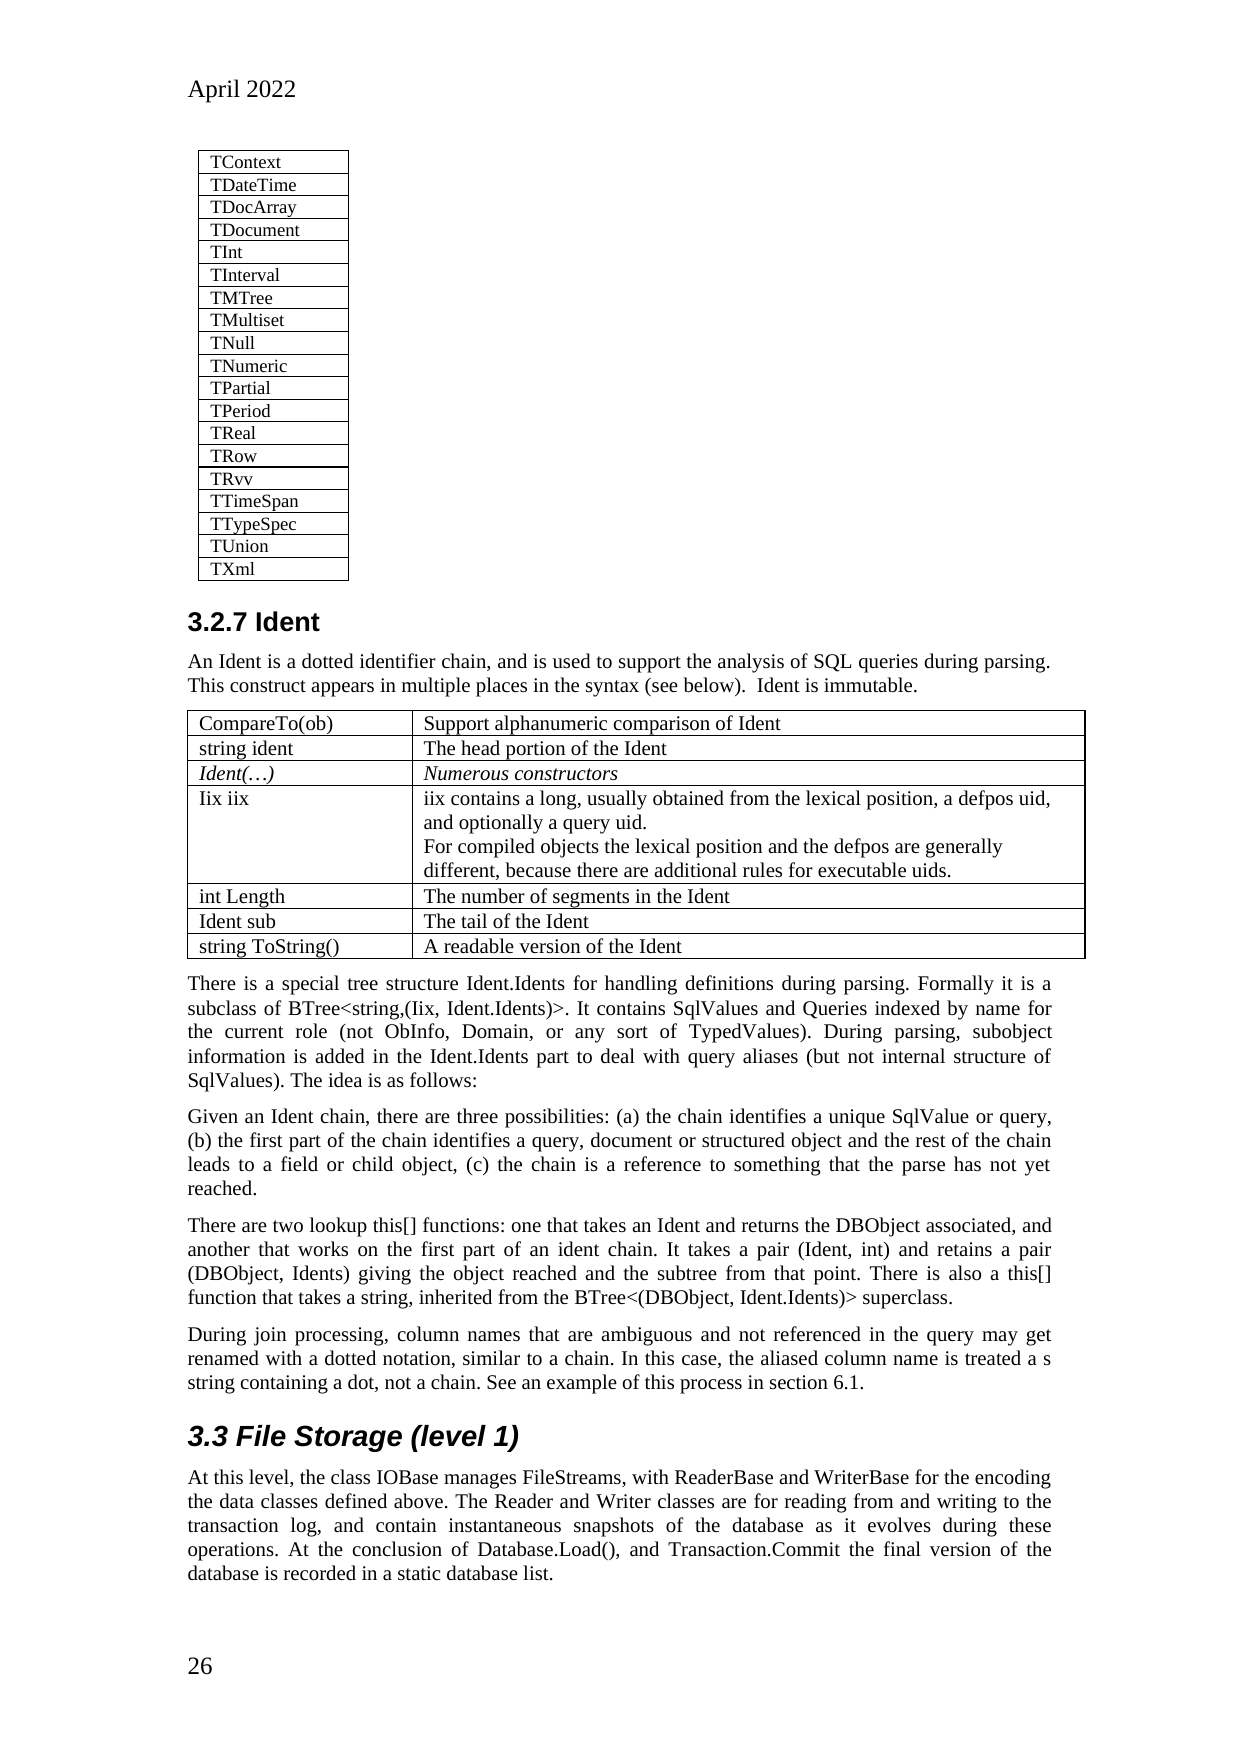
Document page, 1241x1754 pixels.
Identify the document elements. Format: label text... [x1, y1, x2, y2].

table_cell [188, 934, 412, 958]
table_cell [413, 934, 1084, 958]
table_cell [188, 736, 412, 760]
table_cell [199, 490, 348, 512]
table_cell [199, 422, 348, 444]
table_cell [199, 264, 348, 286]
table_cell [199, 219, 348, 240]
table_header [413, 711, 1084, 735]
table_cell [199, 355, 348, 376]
text Given an Ident chain, there are three possibilities: (a) the chain identifies a unique SqlValue or query, (b) the first part of the chain identifies a query, document or structured object and the rest of the chain leads to a field or child object, (c) the chain is a reference to something that the parse has not yet reached. [187, 1104, 1053, 1200]
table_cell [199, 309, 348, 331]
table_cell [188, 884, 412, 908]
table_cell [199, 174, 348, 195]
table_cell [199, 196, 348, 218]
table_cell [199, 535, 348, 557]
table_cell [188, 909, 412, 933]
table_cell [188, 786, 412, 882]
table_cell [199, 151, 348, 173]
subtitle 3.2.7 Ident [187, 606, 1053, 637]
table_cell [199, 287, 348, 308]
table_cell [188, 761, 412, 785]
text There is a special tree structure Ident.Idents for handling definitions during parsing. Formally it is a subclass of BTree<string,(Iix, Ident.Idents)>. It contains SqlValues and Queries indexed by name for the current role (not ObInfo, Domain, or any sort of TypedValues). During parsing, subobject information is added in the Ident.Idents part to deal with query aliases (but not internal structure of SqlValues). The idea is as follows: [187, 971, 1053, 1092]
text During join processing, column names that are ambiguous and not referenced in the query may get renamed with a dotted notation, similar to a chain. In this case, the aliased column name is treated a s string containing a dot, not a chain. See an example of this process in section 6.1. [187, 1322, 1053, 1394]
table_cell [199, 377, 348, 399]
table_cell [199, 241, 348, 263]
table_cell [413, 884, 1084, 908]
subtitle 3.3 File Storage (level 1) [187, 1419, 1053, 1452]
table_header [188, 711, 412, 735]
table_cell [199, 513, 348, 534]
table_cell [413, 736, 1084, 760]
text There are two lookup this[] functions: one that takes an Ident and returns the DBObject associated, and another that works on the first part of an ident chain. It takes a pair (Ident, int) and retains a pair (DBObject, Idents) giving the object reached and the subtree from that point. There is also a this[] function that takes a string, inherited from the BTree<(DBObject, Ident.Idents)> superclass. [187, 1213, 1053, 1309]
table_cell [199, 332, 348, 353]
text At this level, the class IOBase manages FileStreams, with ReaderBase and WriterBase for the encoding the data classes defined above. The Reader and Writer classes are for reading from and writing to the transaction log, and contain instantaneous snapshots of the database as it evolves during these operations. At the conclusion of Database.Load(), and Transaction.Commit the final version of the database is recorded in a static database list. [187, 1465, 1053, 1585]
text An Ident is a dotted identifier chain, and is used to support the analysis of SQL queries during parsing. This construct appears in multiple places in the syntax (see below). Ident is immutable. [187, 649, 1053, 697]
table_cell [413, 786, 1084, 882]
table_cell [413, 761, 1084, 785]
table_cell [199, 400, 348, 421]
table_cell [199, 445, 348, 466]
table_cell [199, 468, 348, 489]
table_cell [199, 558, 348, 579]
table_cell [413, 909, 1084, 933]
